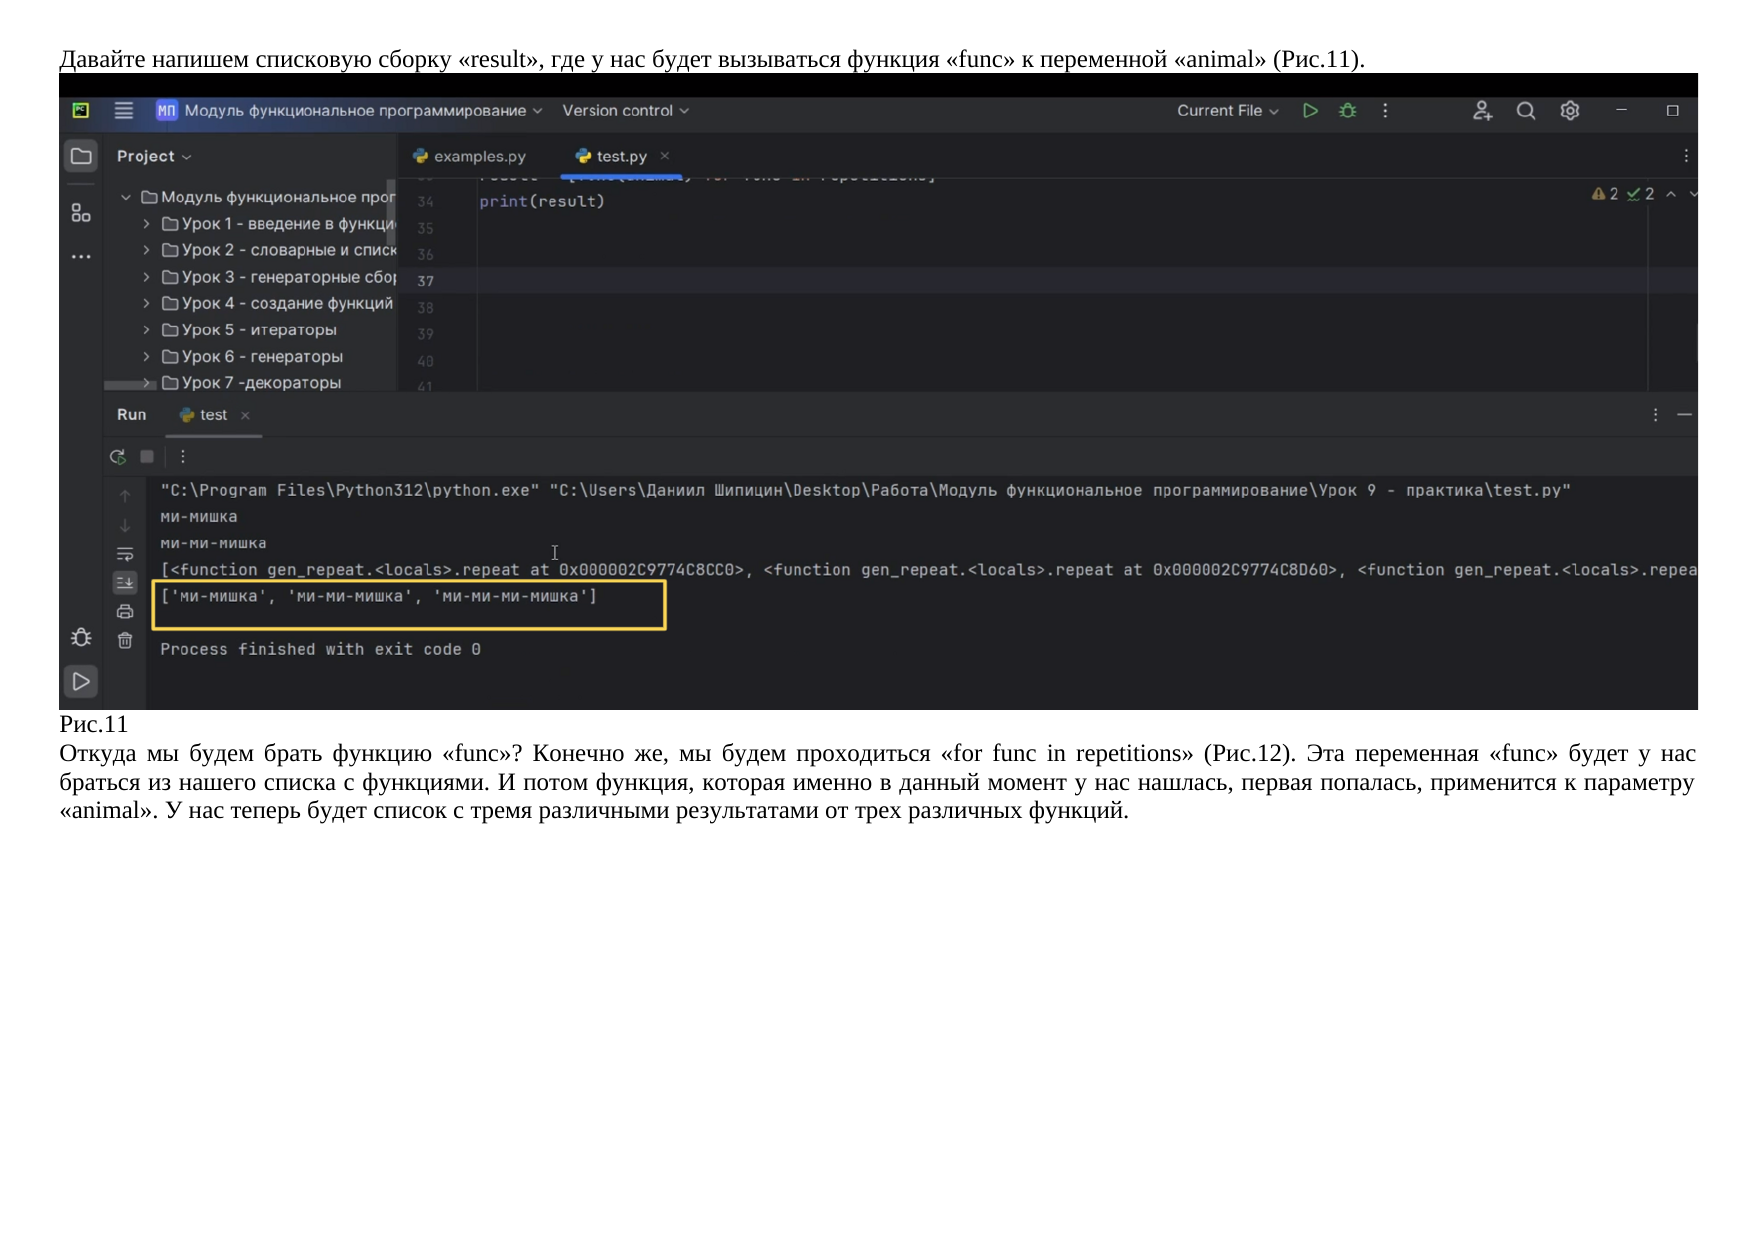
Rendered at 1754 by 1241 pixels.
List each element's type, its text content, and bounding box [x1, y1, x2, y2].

text Рис.11 [59, 710, 1698, 738]
picture [59, 73, 1699, 710]
text Откуда мы будем брать функцию «func»? Конечно же, мы будем проходиться «for func in repetitions» (Рис.12). Эта переменная «func» будет у нас браться из нашего списка с функциями. И потом функция, которая именно в данный момент у нас нашлась, первая попалась, применится к параметру «animal». У нас теперь будет список с тремя различными результатами от трех различных функций. [59, 738, 1698, 824]
text Давайте напишем списковую сборку «result», где у нас будет вызываться функция «func» к переменной «animal» (Рис.11). [59, 44, 1698, 73]
